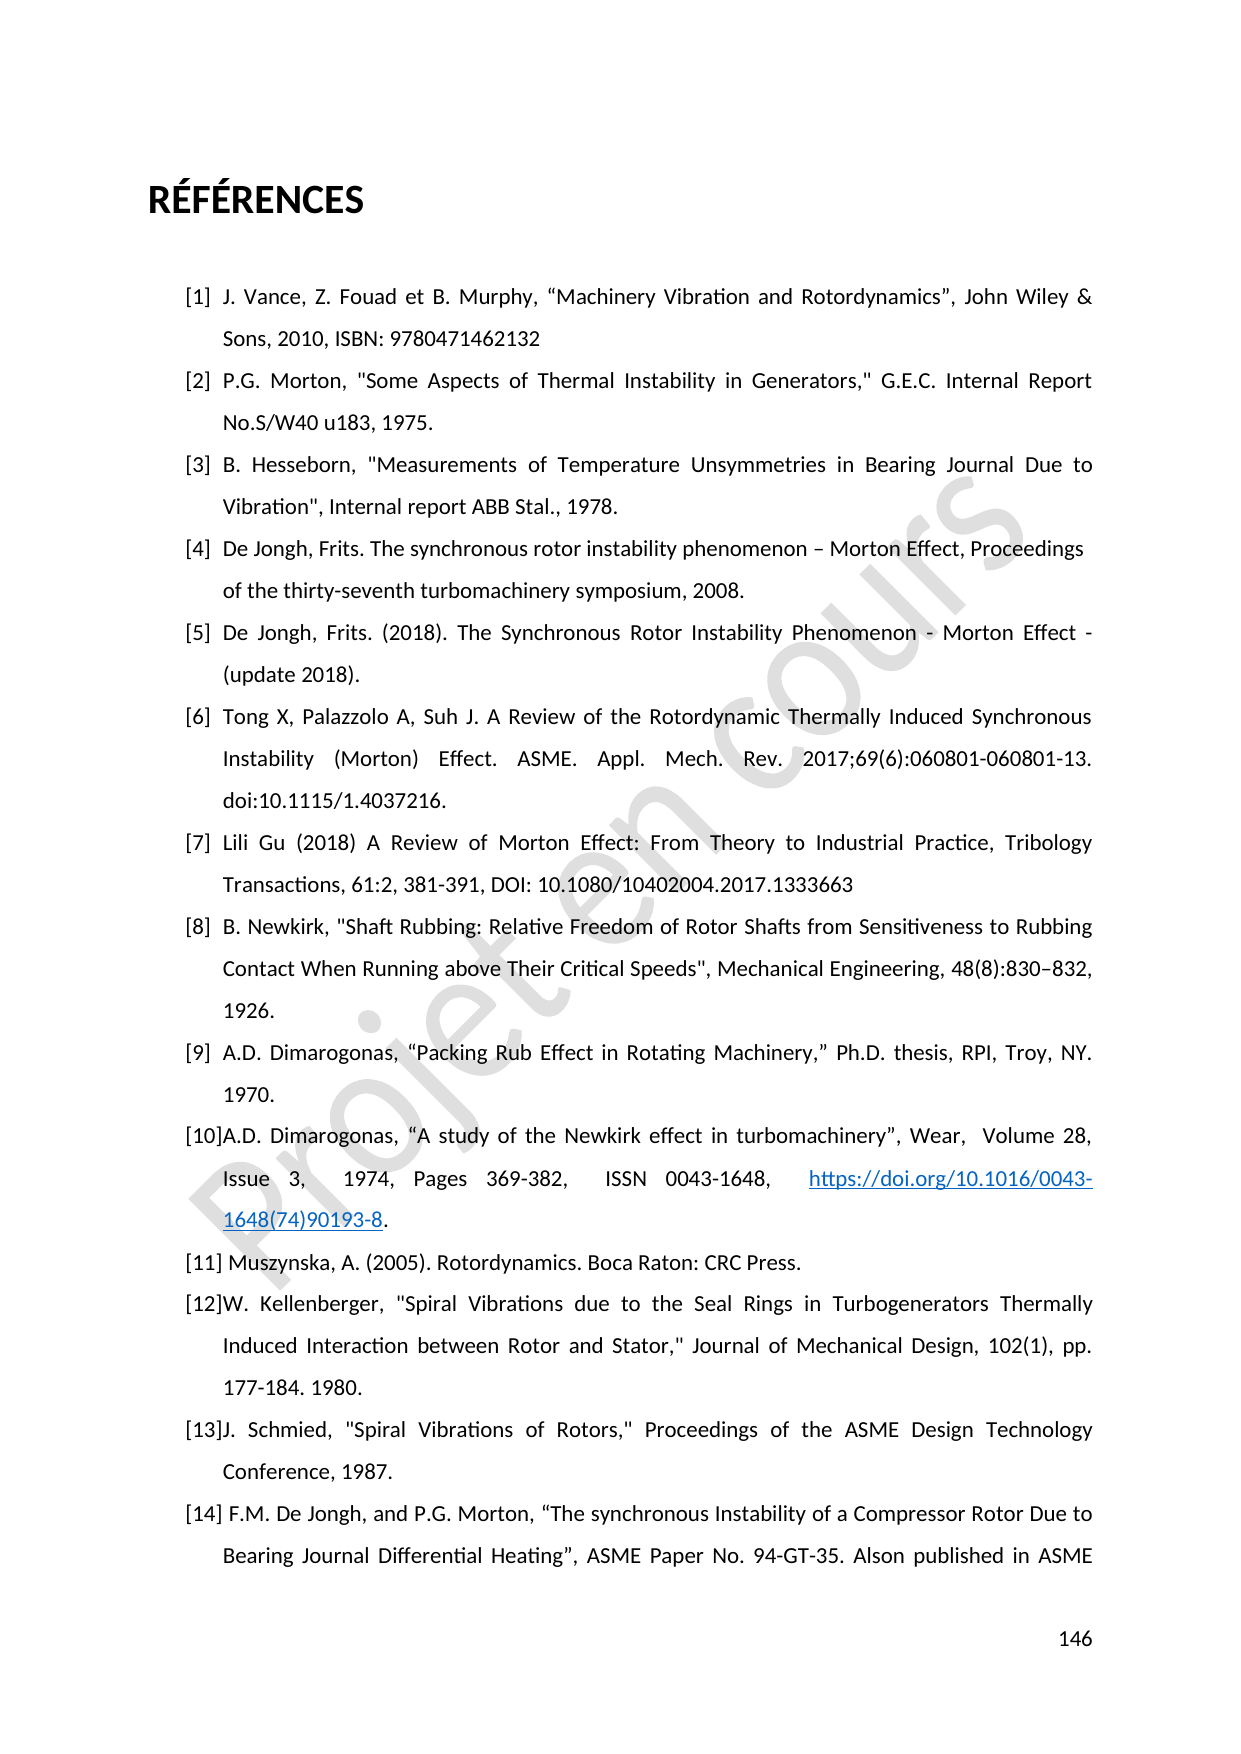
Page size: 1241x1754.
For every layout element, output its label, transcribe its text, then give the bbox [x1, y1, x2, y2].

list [185, 1499, 1093, 1569]
list A.D. Dimarogonas, “A study of the Newkirk effect in turbomachinery”, Wear, Volume 28, Issue 3, 1974, Pages 369-382, ISSN 0043-1648, https://doi.org/10.1016/0043-1648(74)90193-8. [185, 1122, 1093, 1234]
list A.D. Dimarogonas, “Packing Rub Effect in Rotating Machinery,” Ph.D. thesis, RPI, Troy, NY. 1970. [185, 1038, 1093, 1108]
list Tong X, Palazzolo A, Suh J. A Review of the Rotordynamic Thermally Induced Synchronous Instability (Morton) Effect. ASME. Appl. Mech. Rev. 2017;69(6):060801-060801-13. doi:10.1115/1.4037216. [185, 702, 1093, 814]
list J. Schmied, "Spiral Vibrations of Rotors," Proceedings of the ASME Design Technology Conference, 1987. [185, 1416, 1093, 1486]
list De Jongh, Frits. (2018). The Synchronous Rotor Instability Phenomenon - Morton Effect - (update 2018). [185, 618, 1093, 688]
list J. Vance, Z. Fouad et B. Murphy, “Machinery Vibration and Rotordynamics”, John Wiley & Sons, 2010, ISBN: 9780471462132 [185, 282, 1093, 352]
list W. Kellenberger, "Spiral Vibrations due to the Seal Rings in Turbogenerators Thermally Induced Interaction between Rotor and Stator," Journal of Mechanical Design, 102(1), pp. 177-184. 1980. [185, 1289, 1093, 1402]
list Lili Gu (2018) A Review of Morton Effect: From Theory to Industrial Practice, Tribology Transactions, 61:2, 381-391, DOI: 10.1080/10402004.2017.1333663 [185, 828, 1093, 898]
subtitle Références [148, 173, 1093, 223]
list De Jongh, Frits. The synchronous rotor instability phenomenon – Morton Effect, Proceedings of the thirty-seventh turbomachinery symposium, 2008. [185, 534, 1093, 604]
list B. Newkirk, "Shaft Rubbing: Relative Freedom of Rotor Shafts from Sensitiveness to Rubbing Contact When Running above Their Critical Speeds", Mechanical Engineering, 48(8):830–832, 1926. [185, 912, 1093, 1024]
list Muszynska, A. (2005). Rotordynamics. Boca Raton: CRC Press. [185, 1248, 1093, 1276]
list B. Hesseborn, "Measurements of Temperature Unsymmetries in Bearing Journal Due to Vibration", Internal report ABB Stal., 1978. [185, 450, 1093, 520]
list P.G. Morton, "Some Aspects of Thermal Instability in Generators," G.E.C. Internal Report No.S/W40 u183, 1975. [185, 366, 1093, 436]
